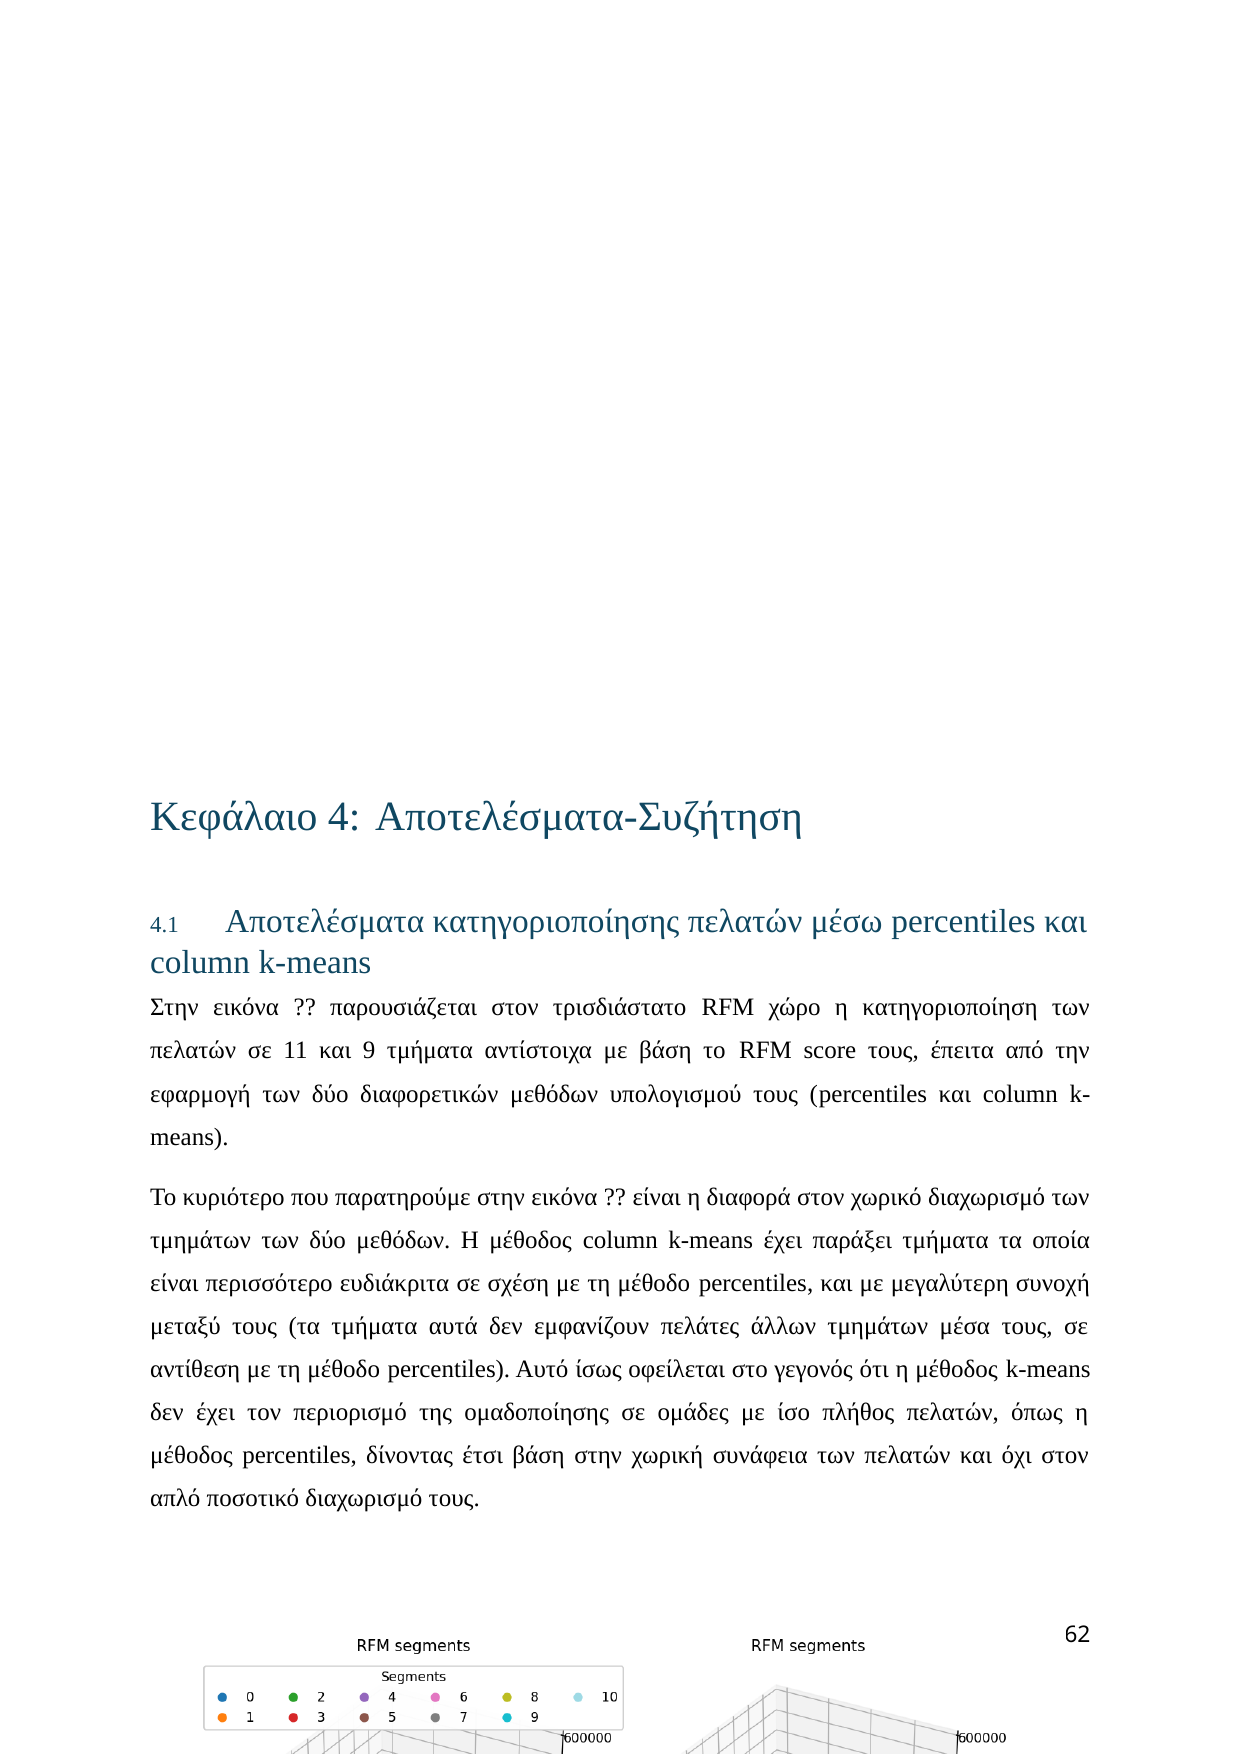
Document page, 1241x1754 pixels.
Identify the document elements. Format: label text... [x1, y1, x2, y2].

subtitle Αποτελέσματα κατηγοριοποίησης πελατών μέσω percentiles και column k-means [150, 901, 1090, 981]
text Στην εικόνα ?? παρουσιάζεται στον τρισδιάστατο RFM χώρο η κατηγοριοποίηση των πελατών σε 11 και 9 τμήματα αντίστοιχα με βάση το RFM score τους, έπειτα από την εφαρμογή των δύο διαφορετικών μεθόδων υπολογισμού τους (percentiles και column k-means). [150, 992, 1090, 1151]
picture [169, 1588, 1066, 1754]
text Το κυριότερο που παρατηρούμε στην εικόνα ?? είναι η διαφορά στον χωρικό διαχωρισμό των τμημάτων των δύο μεθόδων. Η μέθοδος column k-means έχει παράξει τμήματα τα οποία είναι περισσότερο ευδιάκριτα σε σχέση με τη μέθοδο percentiles, και με μεγαλύτερη συνοχή μεταξύ τους (τα τμήματα αυτά δεν εμφανίζουν πελάτες άλλων τμημάτων μέσα τους, σε αντίθεση με τη μέθοδο percentiles). Αυτό ίσως οφείλεται στο γεγονός ότι η μέθοδος k-means δεν έχει τον περιορισμό της ομαδοποίησης σε ομάδες με ίσο πλήθος πελατών, όπως η μέθοδος percentiles, δίνοντας έτσι βάση στην χωρική συνάφεια των πελατών και όχι στον απλό ποσοτικό διαχωρισμό τους. [150, 1182, 1090, 1512]
subtitle Αποτελέσματα-Συζήτηση [150, 791, 1090, 839]
